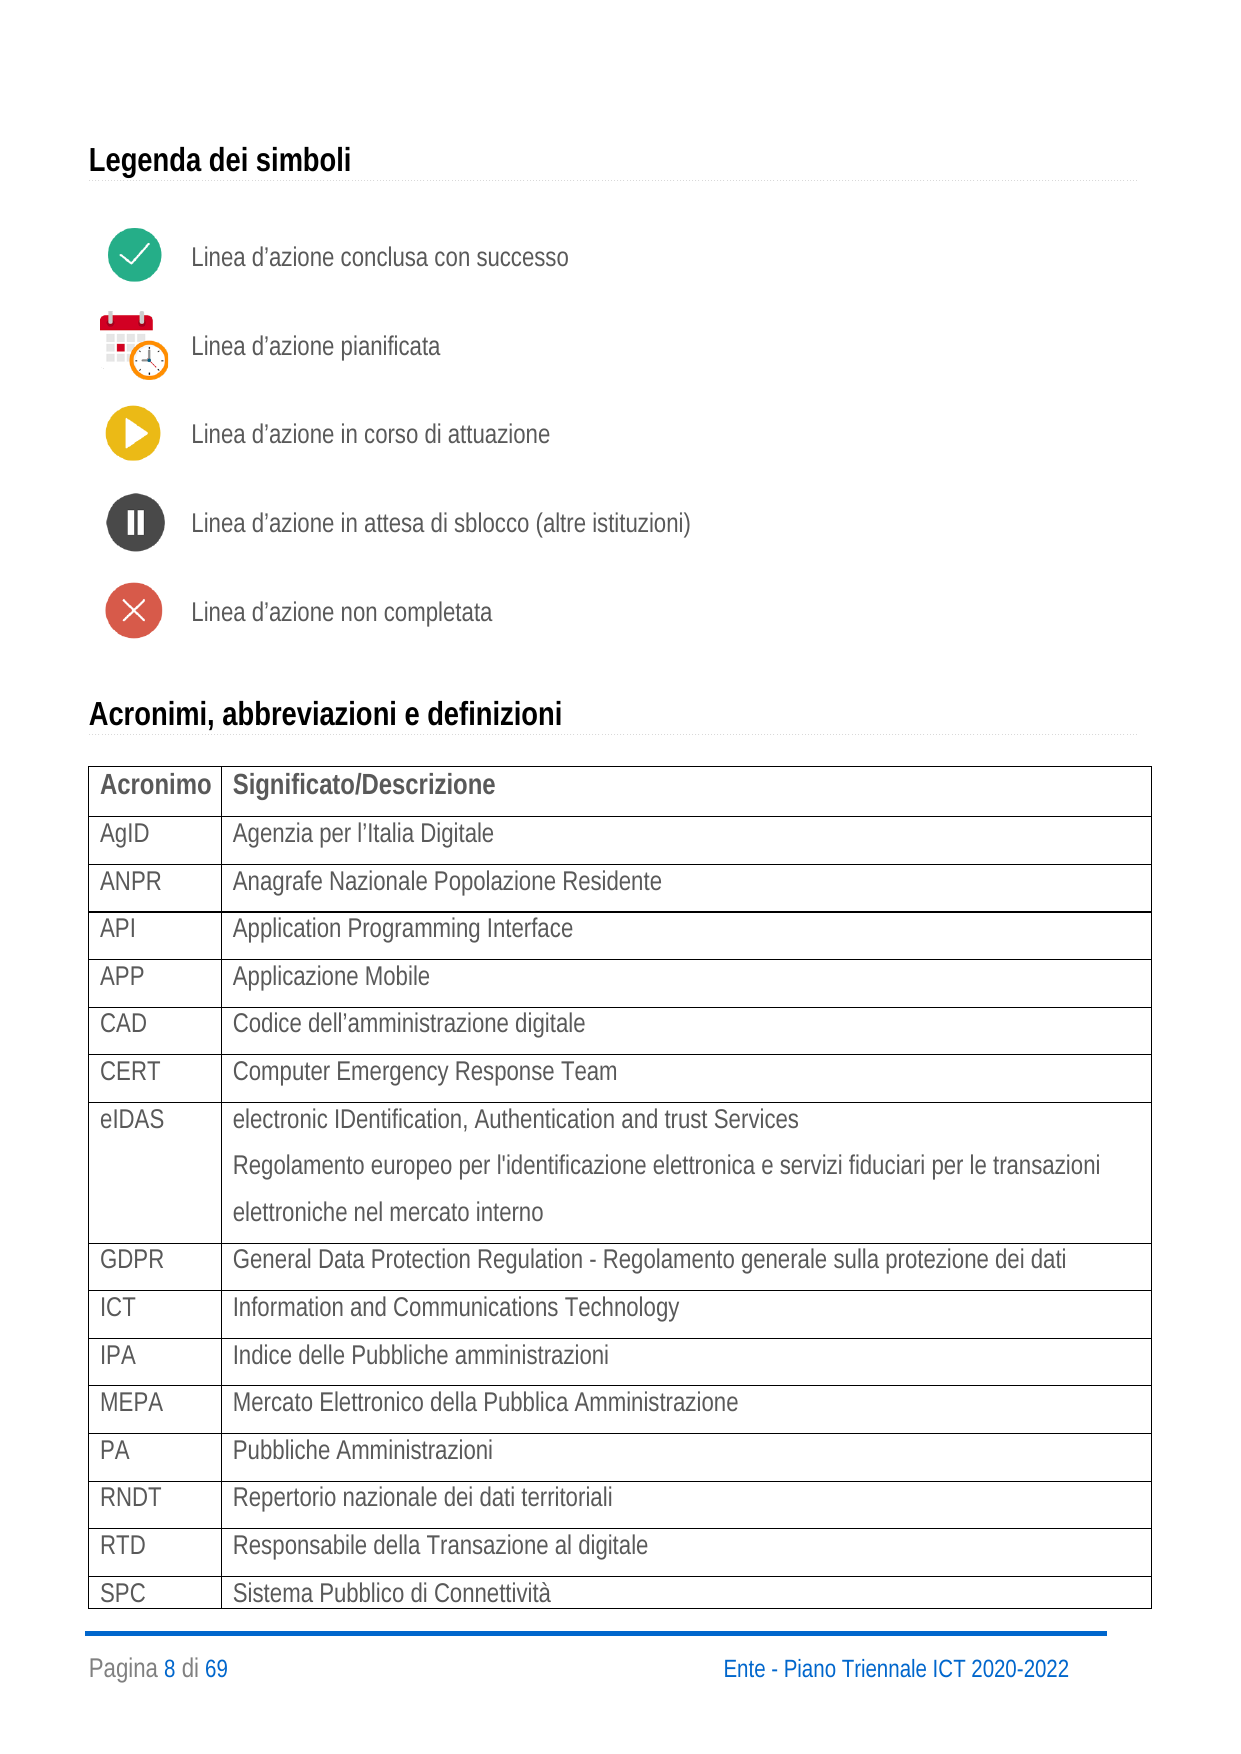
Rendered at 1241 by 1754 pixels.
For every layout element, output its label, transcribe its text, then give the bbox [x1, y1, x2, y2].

table_cell PA [89, 1434, 221, 1481]
table_cell Linea d’azione in corso di attuazione [180, 390, 702, 478]
table_cell CAD [89, 1008, 221, 1054]
table_cell RTD [89, 1529, 221, 1576]
table_cell Application Programming Interface [222, 913, 1151, 959]
table_cell Agenzia per l’Italia Digitale [222, 817, 1151, 864]
table_cell CERT [89, 1055, 221, 1102]
table_cell Anagrafe Nazionale Popolazione Residente [222, 865, 1151, 911]
table_cell Linea d’azione in attesa di sblocco (altre istituzioni) [180, 478, 702, 567]
table_cell Mercato Elettronico della Pubblica Amministrazione [222, 1386, 1151, 1433]
table_cell APP [89, 960, 221, 1007]
table_header Linea d’azione conclusa con successo [180, 212, 702, 301]
text Acronimi, abbreviazioni e definizioni [89, 694, 1137, 735]
table_cell Codice dell’amministrazione digitale [222, 1008, 1151, 1054]
table_cell [89, 390, 180, 478]
table_cell Repertorio nazionale dei dati territoriali [222, 1482, 1151, 1528]
table_header [89, 212, 180, 301]
table_cell Computer Emergency Response Team [222, 1055, 1151, 1102]
table_cell Responsabile della Transazione al digitale [222, 1529, 1151, 1576]
table_cell [89, 567, 180, 656]
table_cell Pubbliche Amministrazioni [222, 1434, 1151, 1481]
table_cell eIDAS [89, 1103, 221, 1242]
table_cell AgID [89, 817, 221, 864]
table_cell General Data Protection Regulation - Regolamento generale sulla protezione dei dati [222, 1244, 1151, 1290]
table_cell ICT [89, 1291, 221, 1338]
table_cell SPC [89, 1577, 221, 1608]
table_header Acronimo [89, 767, 221, 816]
table_cell Applicazione Mobile [222, 960, 1151, 1007]
picture [100, 223, 169, 291]
table_cell IPA [89, 1339, 221, 1385]
table_cell [89, 301, 180, 389]
picture [106, 493, 165, 552]
table_header Significato/Descrizione [222, 767, 1151, 816]
table_cell electronic IDentification, Authentication and trust Services Regolamento europeo per l'identificazione elettronica e servizi fiduciari per le transazioni elettroniche nel mercato interno [222, 1103, 1151, 1242]
table_cell Indice delle Pubbliche amministrazioni [222, 1339, 1151, 1385]
picture [100, 311, 169, 380]
table_cell ANPR [89, 865, 221, 911]
picture [100, 579, 168, 643]
table_cell MEPA [89, 1386, 221, 1433]
table_cell [89, 478, 180, 567]
table_cell Information and Communications Technology [222, 1291, 1151, 1338]
table_cell RNDT [89, 1482, 221, 1528]
table_cell Linea d’azione non completata [180, 567, 702, 656]
table_cell GDPR [89, 1244, 221, 1290]
text Legenda dei simboli [89, 140, 1137, 181]
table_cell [222, 1577, 1151, 1608]
table_cell Linea d’azione pianificata [180, 301, 702, 389]
picture [100, 401, 168, 467]
table_cell API [89, 913, 221, 959]
